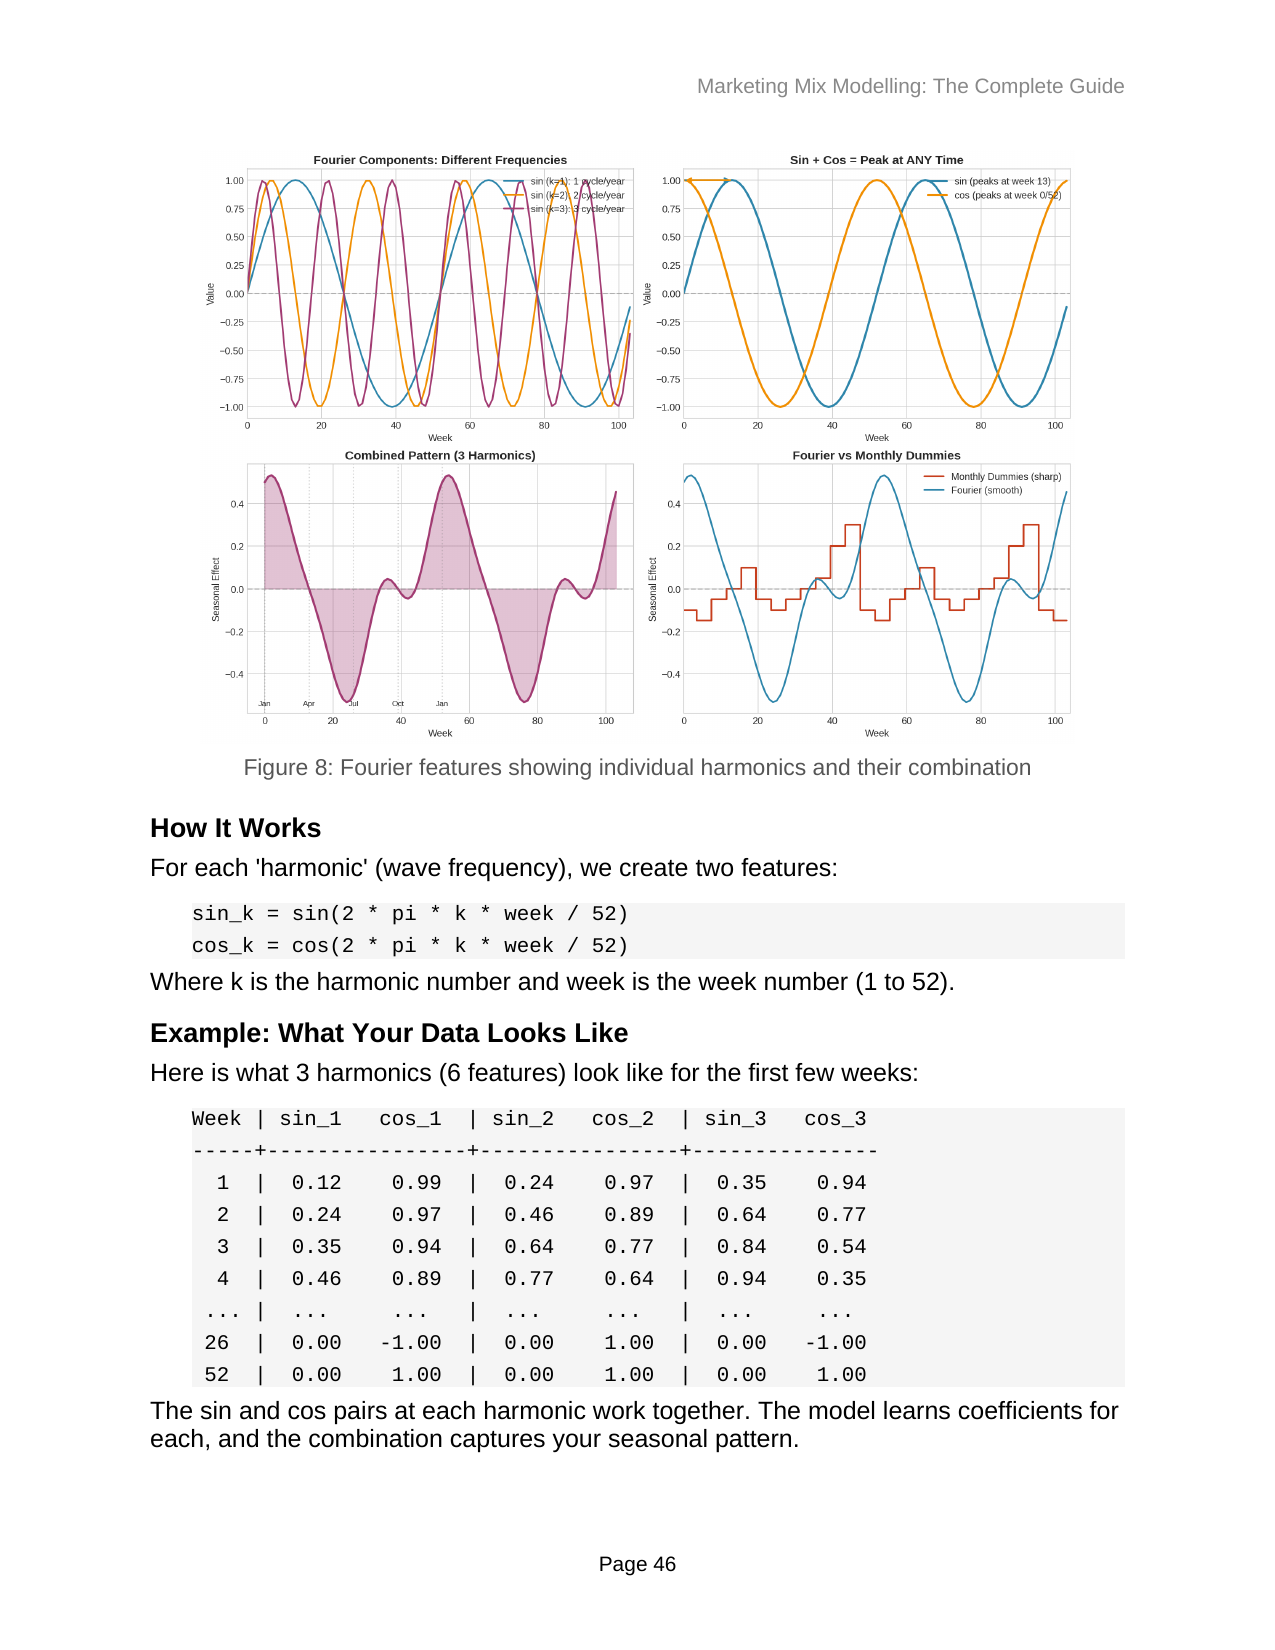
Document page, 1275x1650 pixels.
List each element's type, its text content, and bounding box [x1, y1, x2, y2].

text Where k is the harmonic number and week is the week number (1 to 52). [150, 967, 1125, 996]
text ... | ... ... | ... ... | ... ... [192, 1300, 1125, 1323]
text cos_k = cos(2 * pi * k * week / 52) [192, 935, 1125, 959]
text 1 | 0.12 0.99 | 0.24 0.97 | 0.35 0.94 [192, 1172, 1125, 1195]
text -----+----------------+----------------+--------------- [192, 1140, 1125, 1163]
text Here is what 3 harmonics (6 features) look like for the first few weeks: [150, 1058, 1125, 1087]
text sin_k = sin(2 * pi * k * week / 52) [192, 903, 1125, 927]
text Week | sin_1 cos_1 | sin_2 cos_2 | sin_3 cos_3 [192, 1108, 1125, 1131]
text 2 | 0.24 0.97 | 0.46 0.89 | 0.64 0.77 [192, 1204, 1125, 1227]
text 3 | 0.35 0.94 | 0.64 0.77 | 0.84 0.54 [192, 1236, 1125, 1259]
text Figure 8: Fourier features showing individual harmonics and their combination [150, 754, 1125, 781]
picture [200, 150, 1075, 744]
subtitle Example: What Your Data Looks Like [150, 1017, 1125, 1048]
subtitle How It Works [150, 812, 1125, 843]
text 26 | 0.00 -1.00 | 0.00 1.00 | 0.00 -1.00 [192, 1332, 1125, 1355]
text The sin and cos pairs at each harmonic work together. The model learns coefficients for each, and the combination captures your seasonal pattern. [150, 1396, 1125, 1453]
text 4 | 0.46 0.89 | 0.77 0.64 | 0.94 0.35 [192, 1268, 1125, 1291]
text For each 'harmonic' (wave frequency), we create two features: [150, 853, 1125, 882]
text 52 | 0.00 1.00 | 0.00 1.00 | 0.00 1.00 [192, 1364, 1125, 1387]
